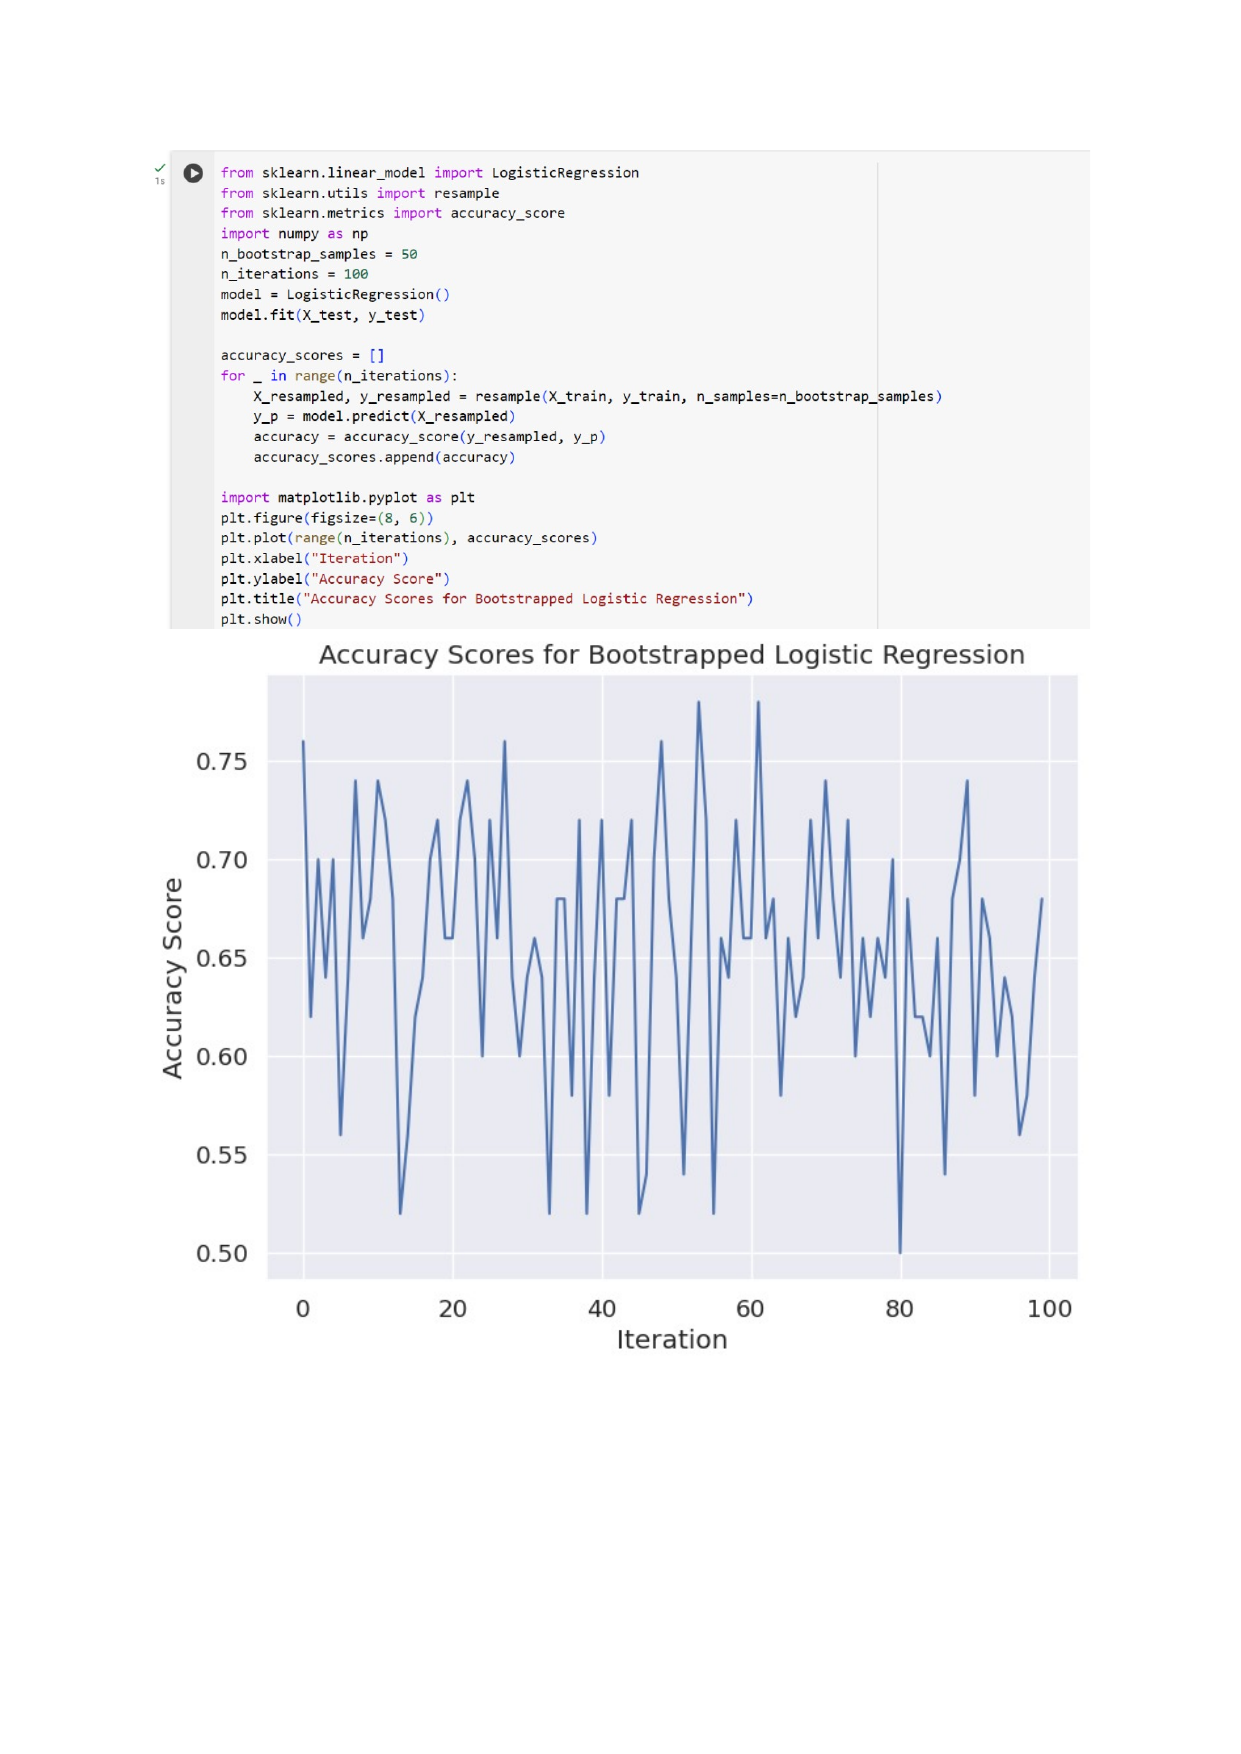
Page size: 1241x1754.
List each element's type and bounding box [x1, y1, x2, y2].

picture [150, 631, 1091, 1367]
picture [150, 150, 1091, 629]
